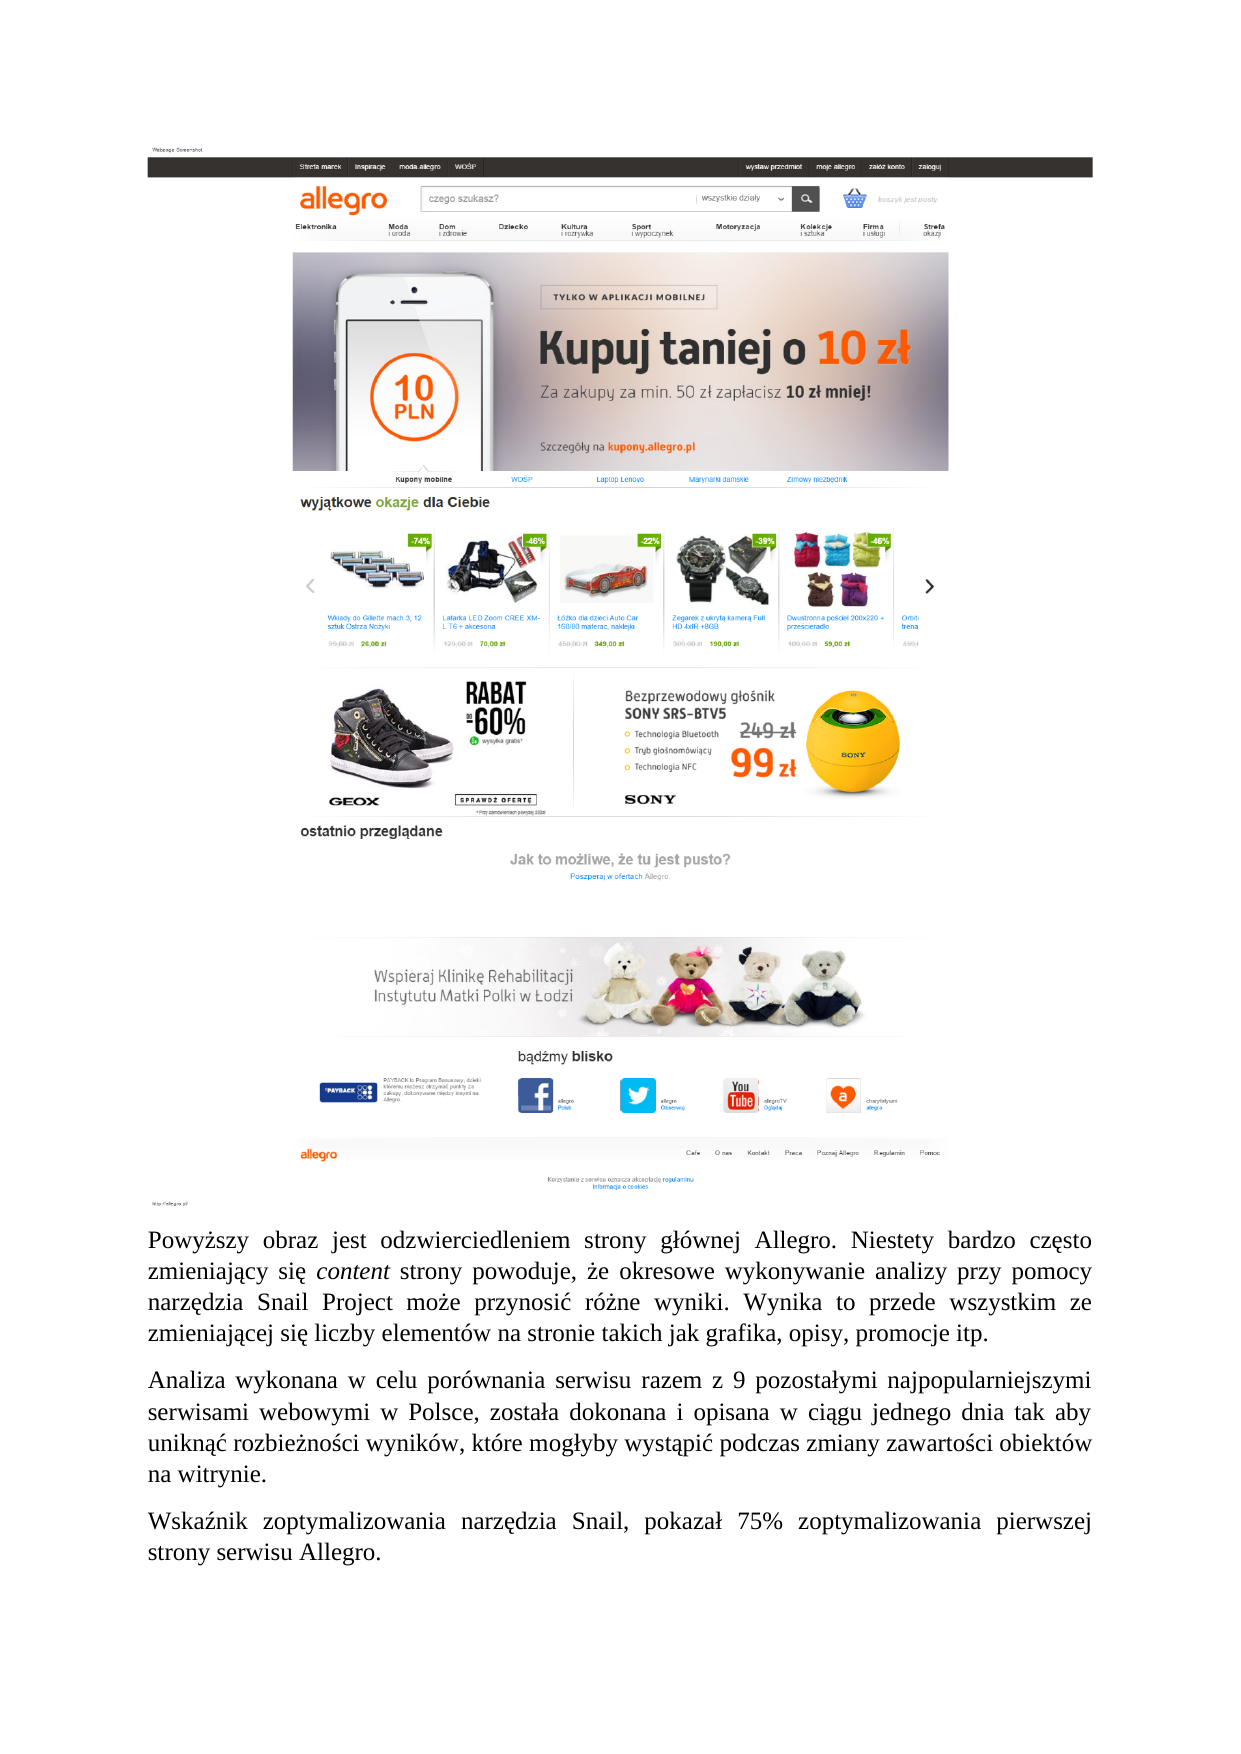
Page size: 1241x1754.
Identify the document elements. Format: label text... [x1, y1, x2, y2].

text Wskaźnik zoptymalizowania narzędzia Snail, pokazał 75% zoptymalizowania pierwszej strony serwisu Allegro. [148, 1506, 1093, 1566]
text Powyższy obraz jest odzwierciedleniem strony głównej Allegro. Niestety bardzo często zmieniający się content strony powoduje, że okresowe wykonywanie analizy przy pomocy narzędzia Snail Project może przynosić różne wyniki. Wynika to przede wszystkim ze zmieniającej się liczby elementów na stronie takich jak grafika, opisy, promocje itp. [148, 1225, 1093, 1347]
picture [147, 147, 1093, 1206]
text Analiza wykonana w celu porównania serwisu razem z 9 pozostałymi najpopularniejszymi serwisami webowymi w Polsce, została dokonana i opisana w ciągu jednego dnia tak aby uniknąć rozbieżności wyników, które mogłyby wystąpić podczas zmiany zawartości obiektów na witrynie. [148, 1366, 1093, 1487]
